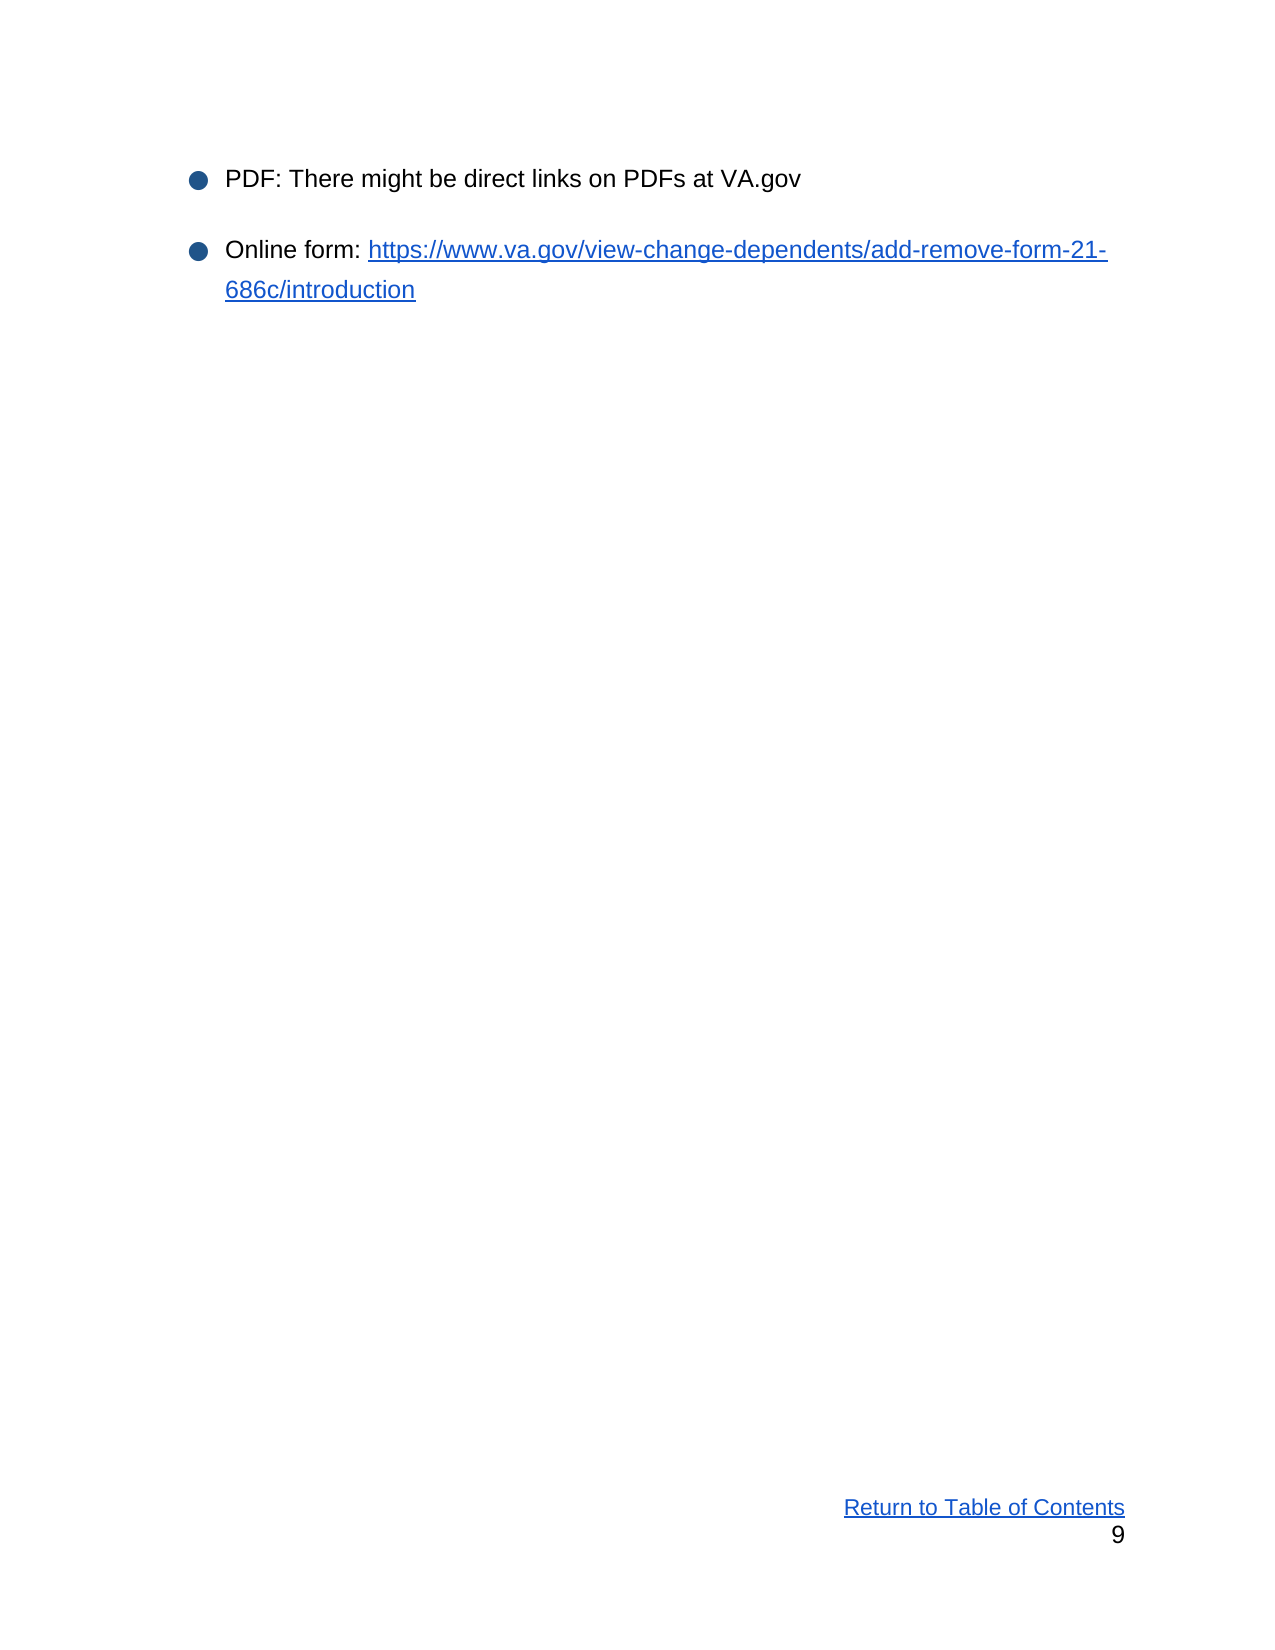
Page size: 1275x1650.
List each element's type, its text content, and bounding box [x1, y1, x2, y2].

list PDF: There might be direct links on PDFs at VA.gov [187, 150, 1125, 201]
list Online form: https://www.va.gov/view-change-dependents/add-remove-form-21-686c/introduction [187, 222, 1125, 304]
